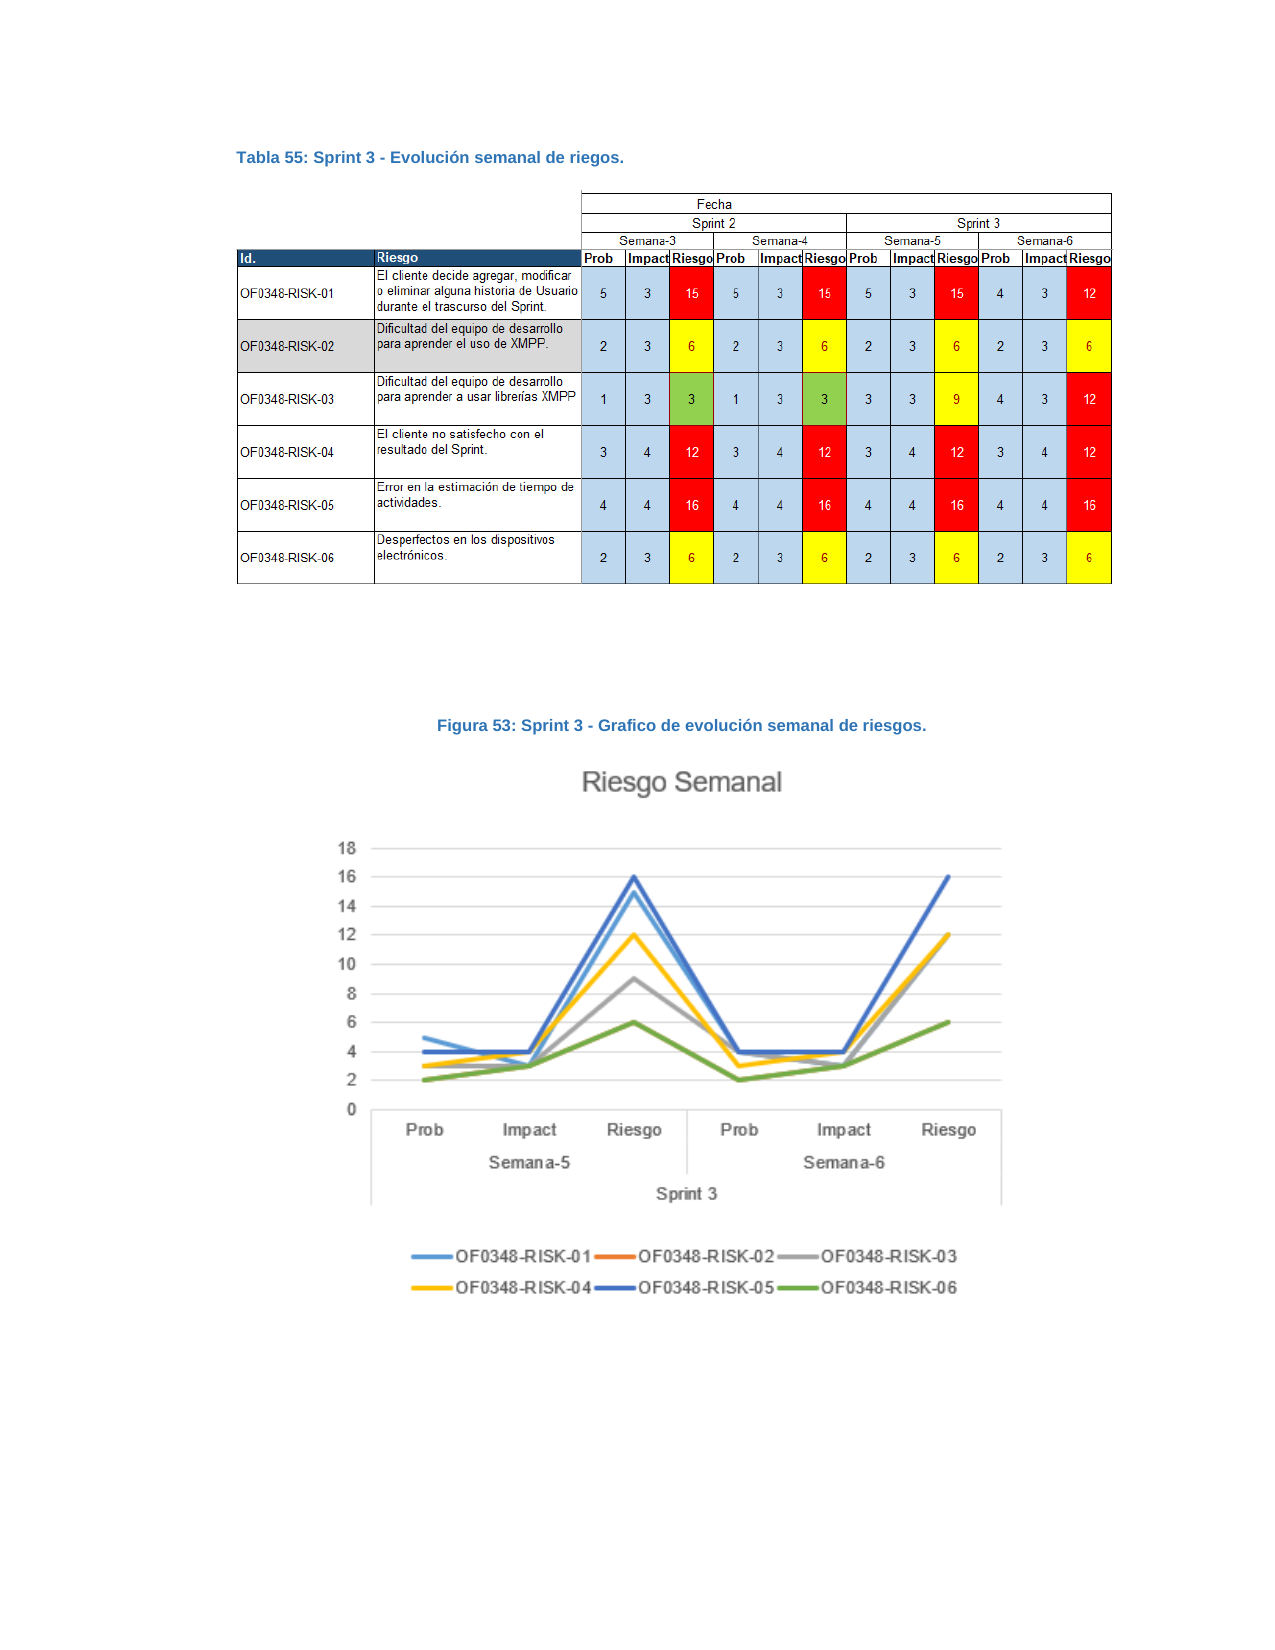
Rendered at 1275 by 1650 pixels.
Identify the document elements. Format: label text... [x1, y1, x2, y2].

picture [336, 759, 1028, 1312]
text Figura 53: Sprint 3 - Grafico de evolución semanal de riesgos. [236, 716, 1127, 735]
picture [236, 190, 1114, 584]
